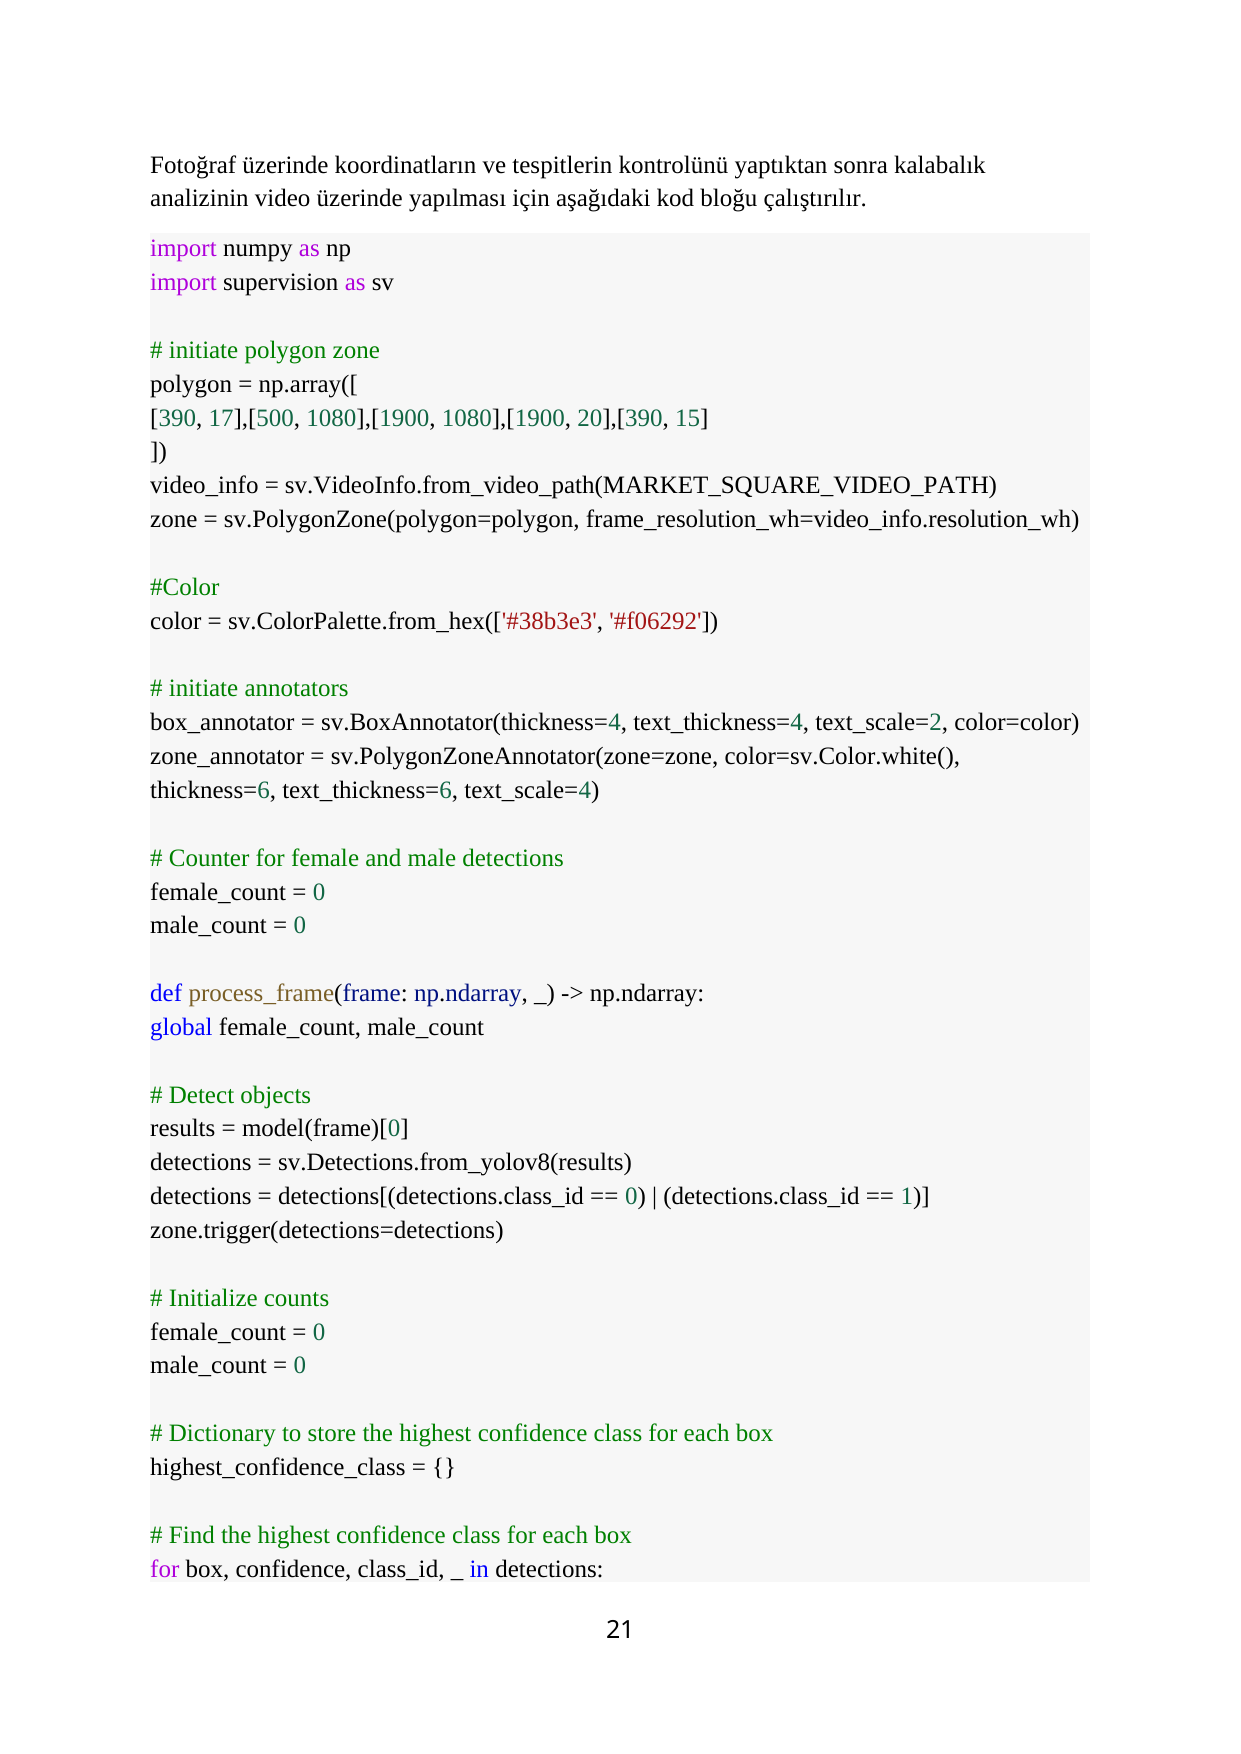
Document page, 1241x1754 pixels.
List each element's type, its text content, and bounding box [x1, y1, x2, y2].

text box_annotator = sv.BoxAnnotator(thickness=4, text_thickness=4, text_scale=2, color=color) [150, 707, 1090, 736]
text def process_frame(frame: np.ndarray, _) -> np.ndarray: [150, 978, 1090, 1007]
text detections = sv.Detections.from_yolov8(results) [150, 1147, 1090, 1176]
text # initiate annotators [150, 673, 1090, 702]
text female_count = 0 [150, 1317, 1090, 1345]
text Fotoğraf üzerinde koordinatların ve tespitlerin kontrolünü yaptıktan sonra kalabalık analizinin video üzerinde yapılması için aşağıdaki kod bloğu çalıştırılır. [150, 150, 1090, 212]
text import numpy as np [150, 233, 1090, 262]
text zone.trigger(detections=detections) [150, 1215, 1090, 1244]
text # Detect objects [150, 1080, 1090, 1108]
text female_count = 0 [150, 877, 1090, 905]
text # Initialize counts [150, 1283, 1090, 1312]
text video_info = sv.VideoInfo.from_video_path(MARKET_SQUARE_VIDEO_PATH) [150, 470, 1090, 499]
text male_count = 0 [150, 910, 1090, 939]
text results = model(frame)[0] [150, 1113, 1090, 1142]
text # Counter for female and male detections [150, 843, 1090, 871]
text zone = sv.PolygonZone(polygon=polygon, frame_resolution_wh=video_info.resolution_wh) [150, 504, 1090, 533]
text global female_count, male_count [150, 1012, 1090, 1041]
text [390, 17],[500, 1080],[1900, 1080],[1900, 20],[390, 15] [150, 403, 1090, 431]
text #Color [150, 572, 1090, 601]
text # initiate polygon zone [150, 335, 1090, 364]
text polygon = np.array([ [150, 369, 1090, 397]
text color = sv.ColorPalette.from_hex(['#38b3e3', '#f06292']) [150, 606, 1090, 634]
text for box, confidence, class_id, _ in detections: [150, 1554, 1090, 1582]
text detections = detections[(detections.class_id == 0) | (detections.class_id == 1)] [150, 1181, 1090, 1210]
text import supervision as sv [150, 267, 1090, 296]
text zone_annotator = sv.PolygonZoneAnnotator(zone=zone, color=sv.Color.white(), thickness=6, text_thickness=6, text_scale=4) [150, 741, 1090, 804]
text ]) [150, 436, 1090, 465]
text # Dictionary to store the highest confidence class for each box [150, 1418, 1090, 1447]
text # Find the highest confidence class for each box [150, 1520, 1090, 1548]
text male_count = 0 [150, 1351, 1090, 1379]
text highest_confidence_class = {} [150, 1452, 1090, 1481]
